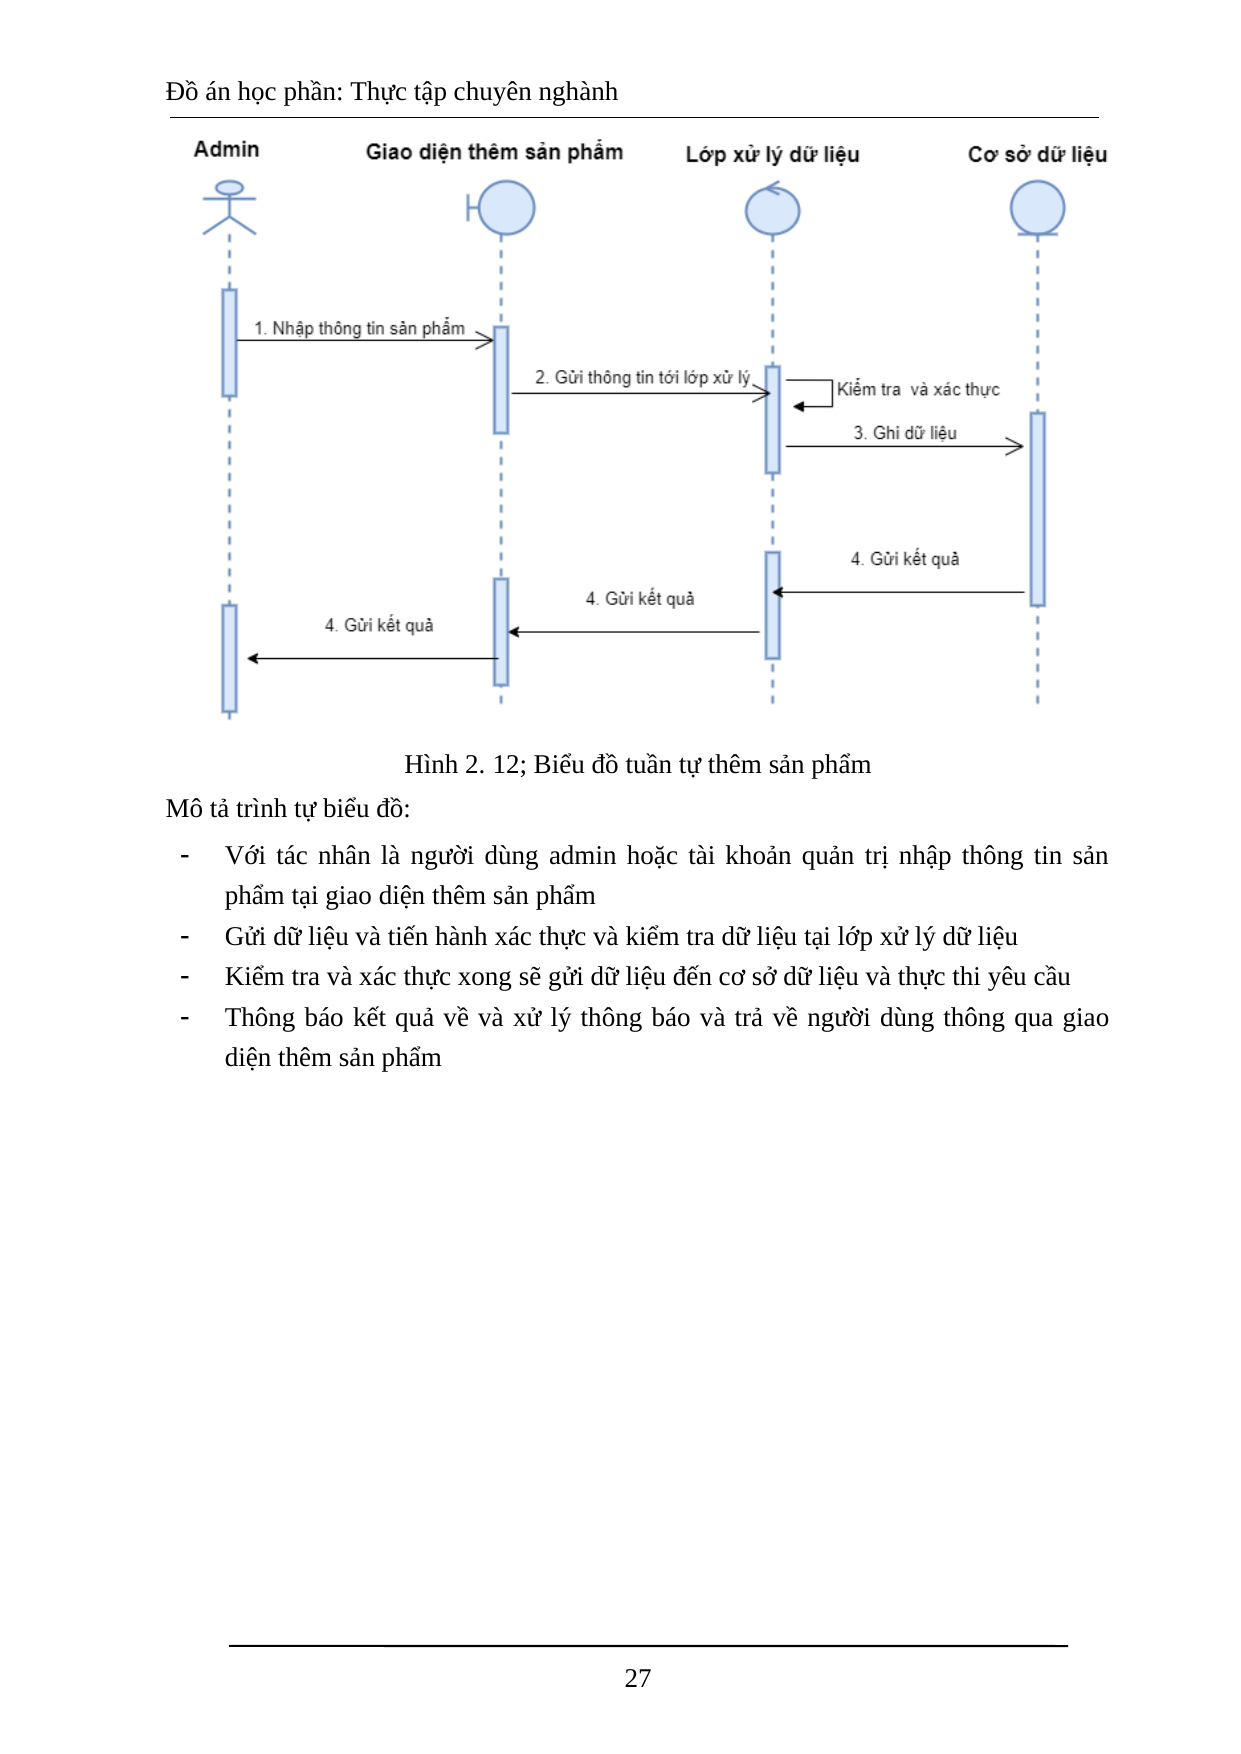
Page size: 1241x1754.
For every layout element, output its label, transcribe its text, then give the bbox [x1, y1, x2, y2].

picture [180, 130, 1125, 727]
text Hình 2. 12; Biểu đồ tuần tự thêm sản phẩm [165, 748, 1110, 780]
list Thông báo kết quả về và xử lý thông báo và trả về người dùng thông qua giao diện thêm sản phẩm [180, 1001, 1110, 1073]
list Với tác nhân là người dùng admin hoặc tài khoản quản trị nhập thông tin sản phẩm tại giao diện thêm sản phẩm [180, 839, 1110, 911]
list Gửi dữ liệu và tiến hành xác thực và kiểm tra dữ liệu tại lớp xử lý dữ liệu [180, 920, 1110, 951]
text Mô tả trình tự biểu đồ: [165, 792, 1110, 823]
list Kiểm tra và xác thực xong sẽ gửi dữ liệu đến cơ sở dữ liệu và thực thi yêu cầu [180, 960, 1110, 992]
